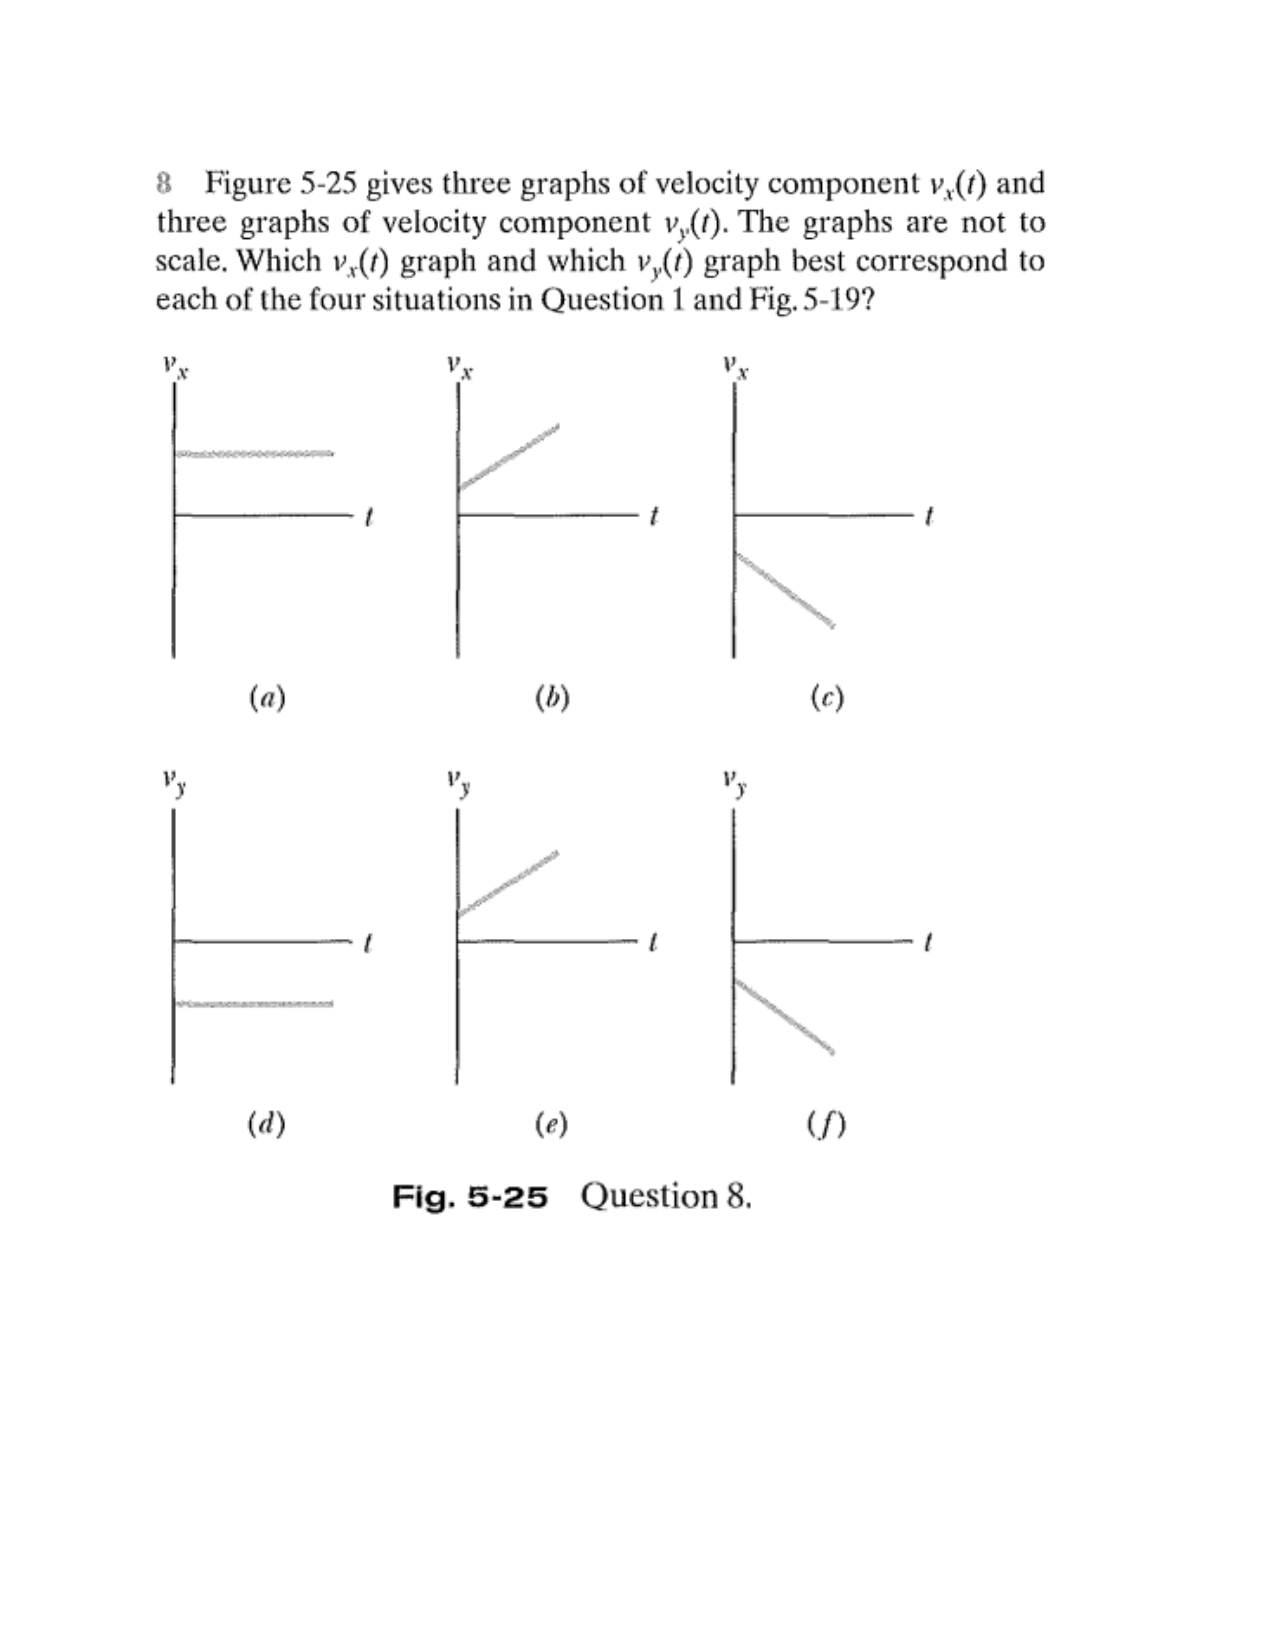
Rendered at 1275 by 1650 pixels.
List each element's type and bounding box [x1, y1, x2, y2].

picture [135, 328, 974, 1240]
picture [135, 150, 1067, 327]
